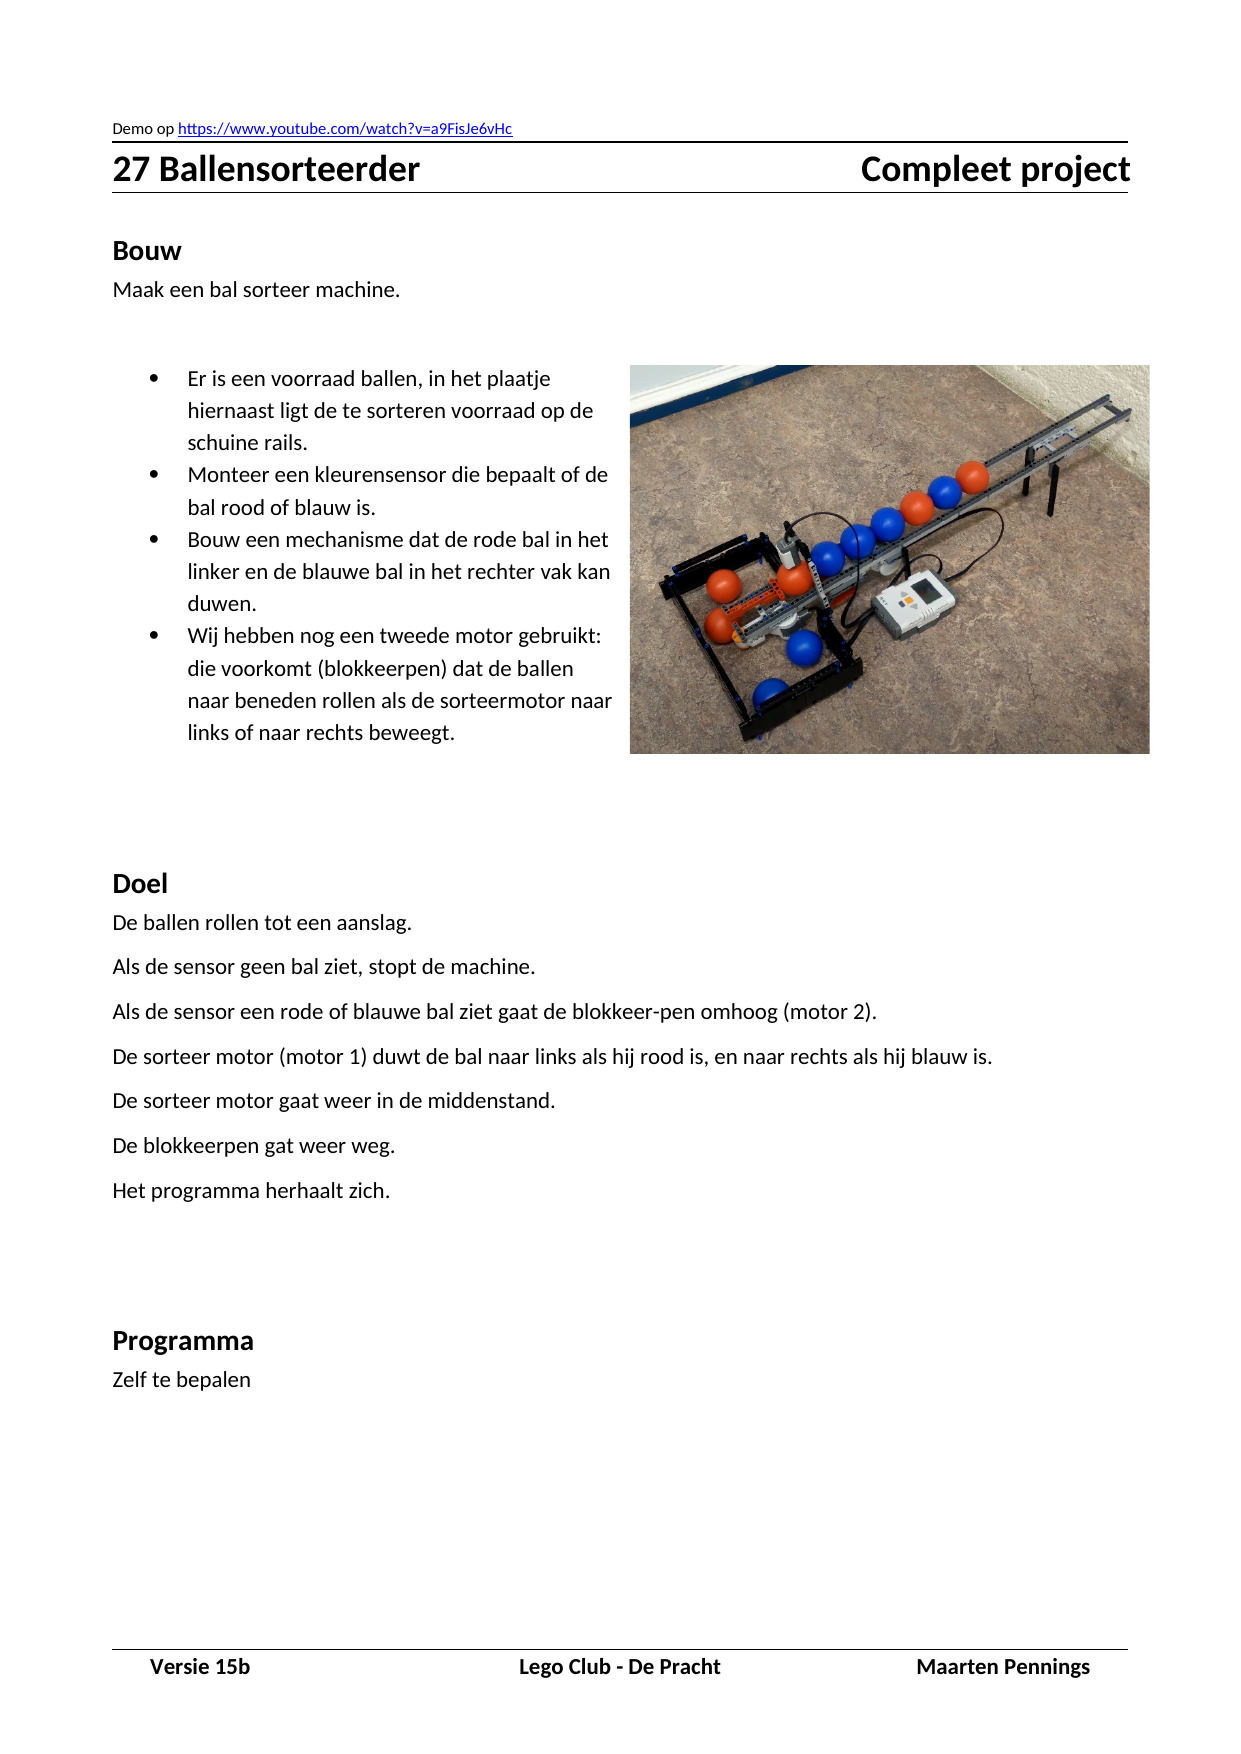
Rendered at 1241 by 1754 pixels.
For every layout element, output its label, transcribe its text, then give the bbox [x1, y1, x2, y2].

text Programma [112, 1322, 1128, 1358]
text Het programma herhaalt zich. [112, 1176, 1128, 1204]
text Als de sensor een rode of blauwe bal ziet gaat de blokkeer-pen omhoog (motor 2). [112, 997, 1128, 1025]
list Bouw een mechanisme dat de rode bal in het linker en de blauwe bal in het rechter vak kan duwen. [150, 525, 614, 617]
list Er is een voorraad ballen, in het plaatje hiernaast ligt de te sorteren voorraad op de schuine rails. [150, 364, 614, 456]
text Zelf te bepalen [112, 1365, 1128, 1393]
picture [629, 365, 1150, 754]
text Maak een bal sorteer machine. [112, 275, 1128, 303]
text De sorteer motor (motor 1) duwt de bal naar links als hij rood is, en naar rechts als hij blauw is. [112, 1042, 1128, 1070]
text Demo op https://www.youtube.com/watch?v=a9FisJe6vHc [112, 118, 1128, 138]
text 27 Ballensorteerder Compleet project [112, 143, 1128, 192]
text Doel [112, 865, 1128, 900]
text De sorteer motor gaat weer in de middenstand. [112, 1086, 1128, 1114]
text De ballen rollen tot een aanslag. [112, 908, 1128, 936]
text Bouw [112, 232, 1128, 267]
list Wij hebben nog een tweede motor gebruikt: die voorkomt (blokkeerpen) dat de ballen naar beneden rollen als de sorteermotor naar links of naar rechts beweegt. [150, 622, 614, 746]
list Monteer een kleurensensor die bepaalt of de bal rood of blauw is. [150, 461, 614, 521]
text De blokkeerpen gat weer weg. [112, 1131, 1128, 1159]
text Als de sensor geen bal ziet, stopt de machine. [112, 952, 1128, 980]
